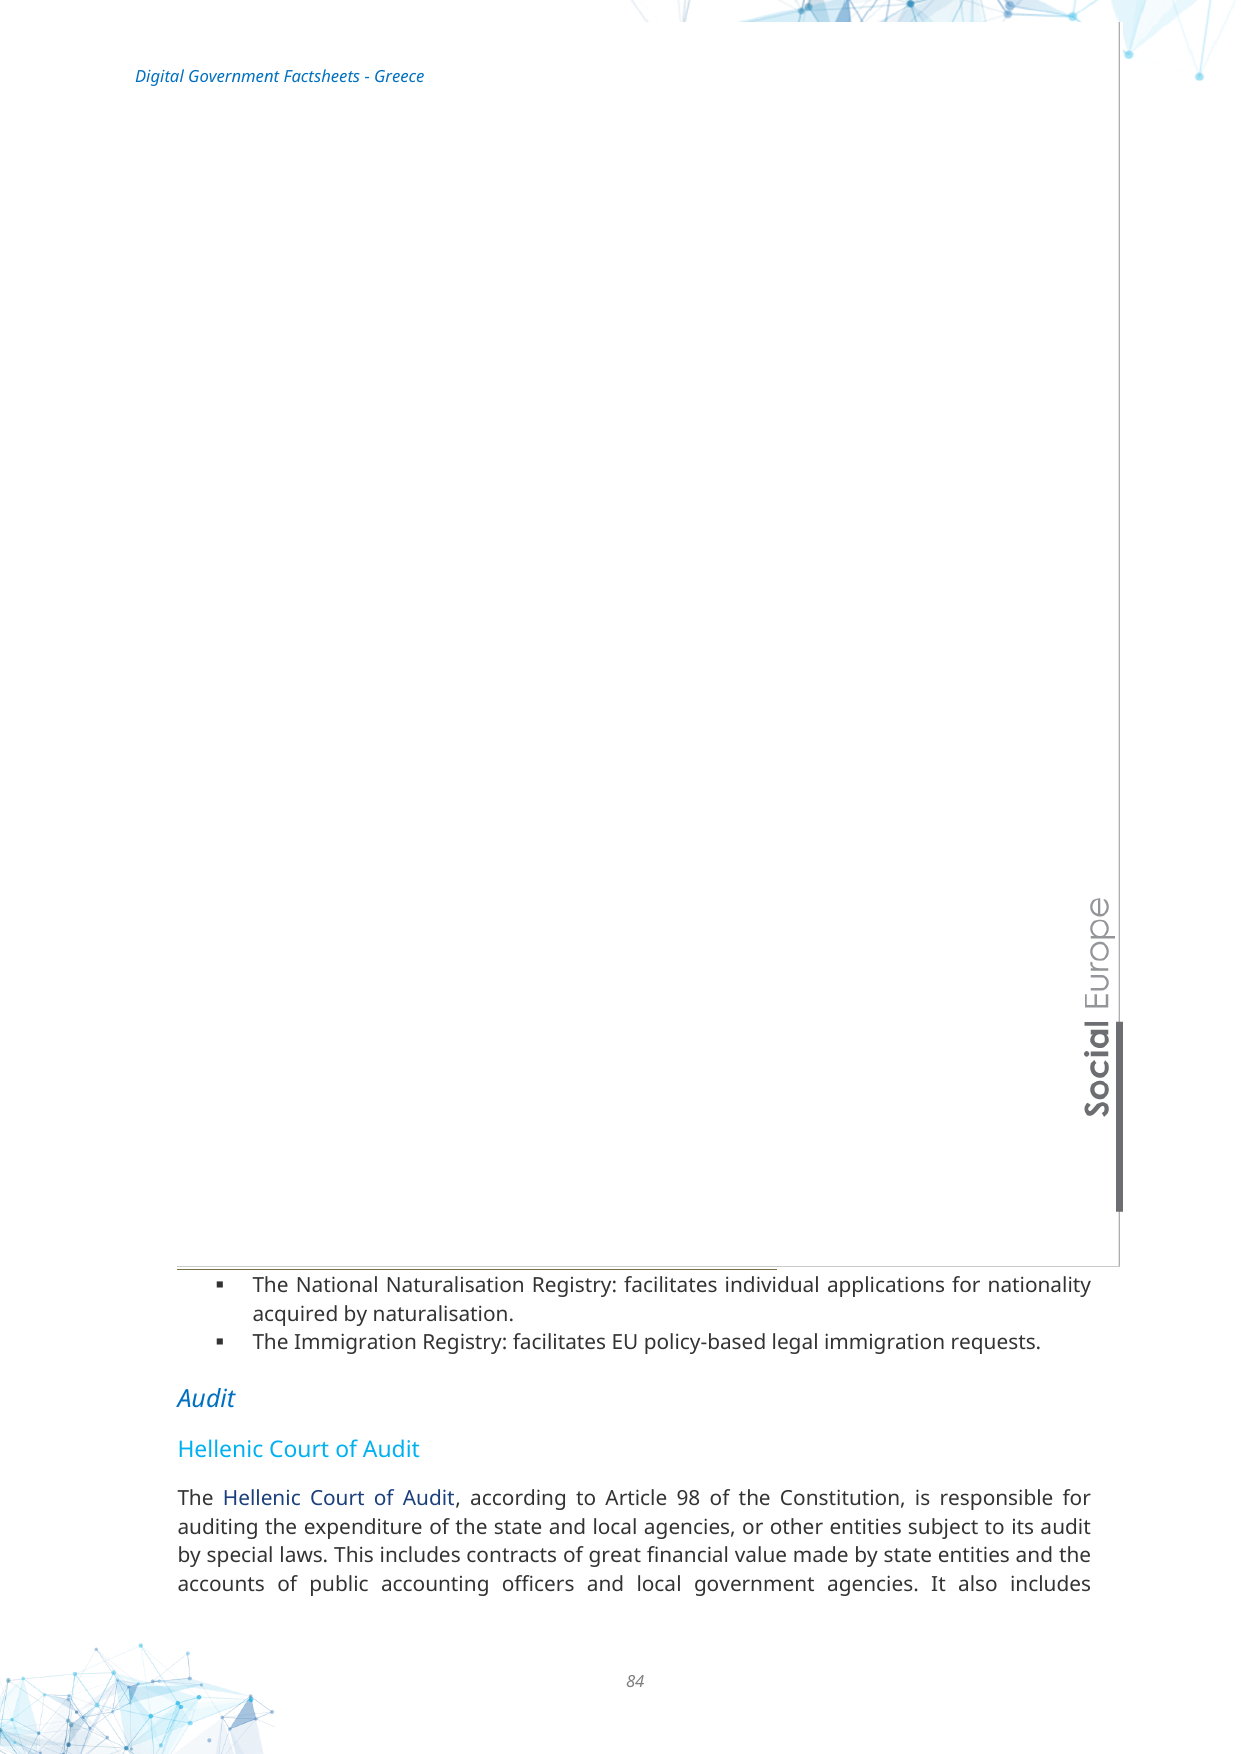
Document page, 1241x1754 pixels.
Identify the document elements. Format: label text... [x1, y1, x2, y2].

subtitle Audit [177, 1381, 1092, 1415]
subtitle Hellenic Court of Audit [177, 1433, 1092, 1465]
list The Immigration Registry: facilitates EU policy-based legal immigration requests. [215, 1327, 1092, 1356]
text The Hellenic Court of Audit, according to Article 98 of the Constitution, is responsible for auditing the expenditure of the state and local agencies, or other entities subject to its audit by special laws. This includes contracts of great financial value made by state entities and the accounts of public accounting officers and local government agencies. It also includes provision of expert opinion on laws on pensions, presenting to Parliament a report on the Annual Financial Statement and the Balance Sheet of the State and adjudicating on pension cases as well as cases related to the audit of public accounts and the liability of civil or military public servants. [177, 1483, 1092, 1597]
picture [177, 22, 1123, 1267]
list The National Naturalisation Registry: facilitates individual applications for nationality acquired by naturalisation. [215, 1270, 1092, 1327]
